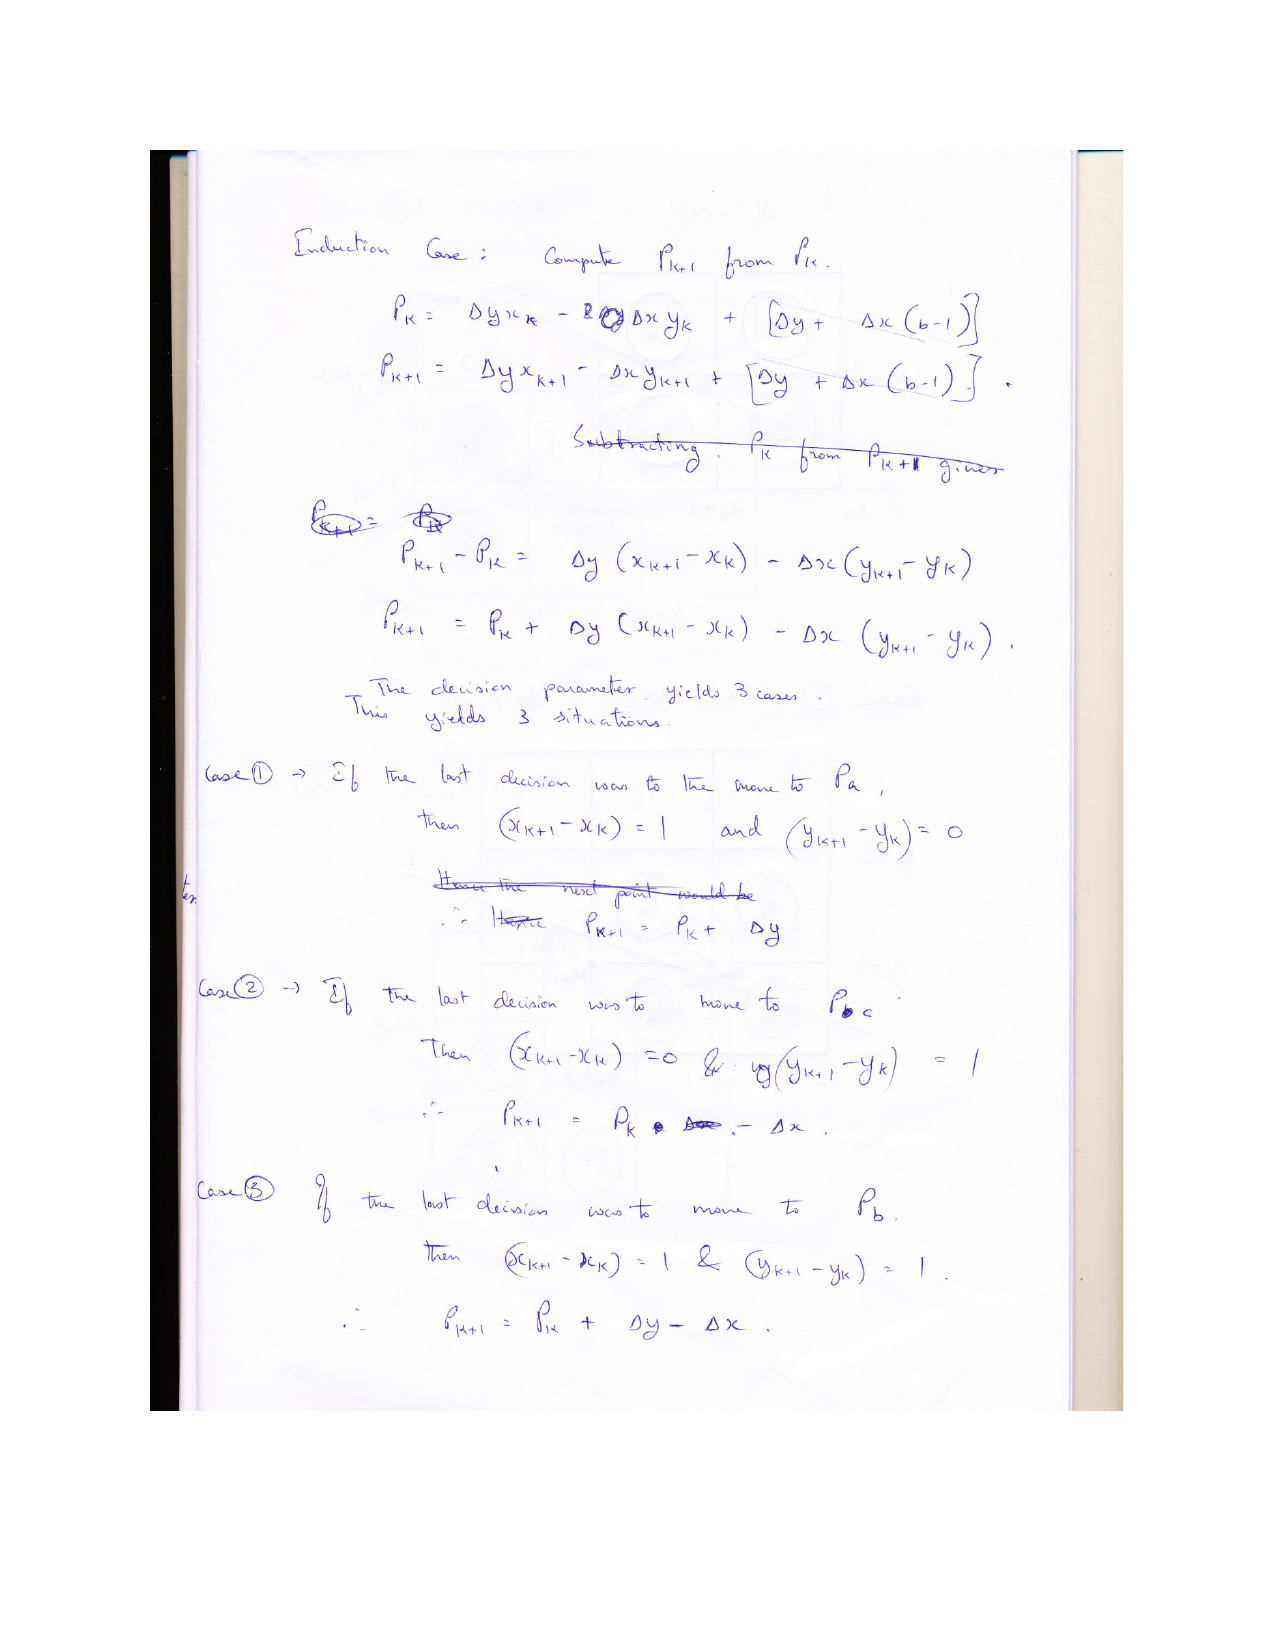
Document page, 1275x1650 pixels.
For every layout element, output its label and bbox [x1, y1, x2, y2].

picture [150, 150, 1124, 1411]
